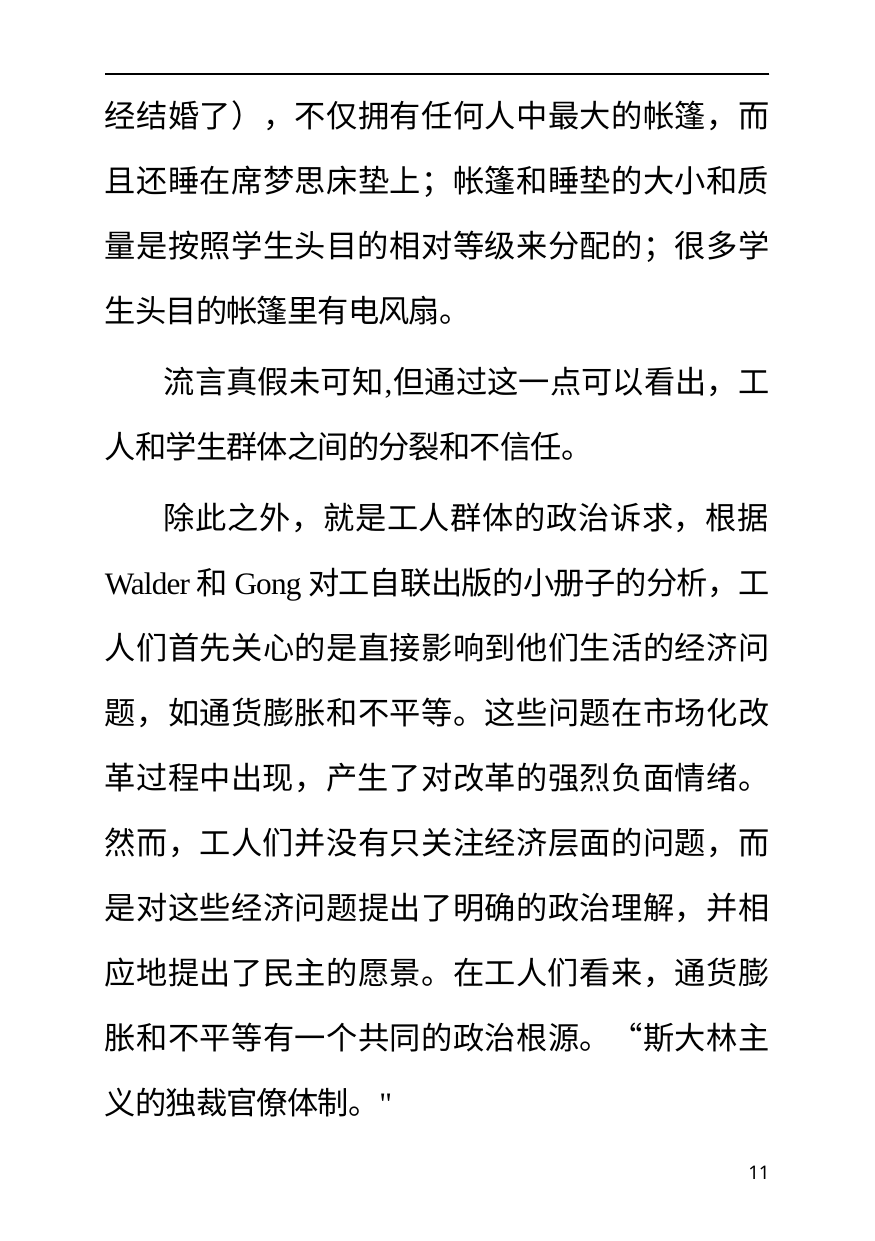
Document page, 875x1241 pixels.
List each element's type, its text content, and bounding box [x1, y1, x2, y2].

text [104, 81, 769, 341]
text 流言真假未可知,但通过这一点可以看出，工人和学生群体之间的分裂和不信任。 [104, 347, 769, 477]
text 除此之外，就是工人群体的政治诉求，根据Walder和Gong对工自联出版的小册子的分析，工人们首先关心的是直接影响到他们生活的经济问题，如通货膨胀和不平等。这些问题在市场化改革过程中出现，产生了对改革的强烈负面情绪。然而，工人们并没有只关注经济层面的问题，而是对这些经济问题提出了明确的政治理解，并相应地提出了民主的愿景。在工人们看来，通货膨胀和不平等有一个共同的政治根源。“斯大林主义的独裁官僚体制。" [104, 483, 769, 1133]
